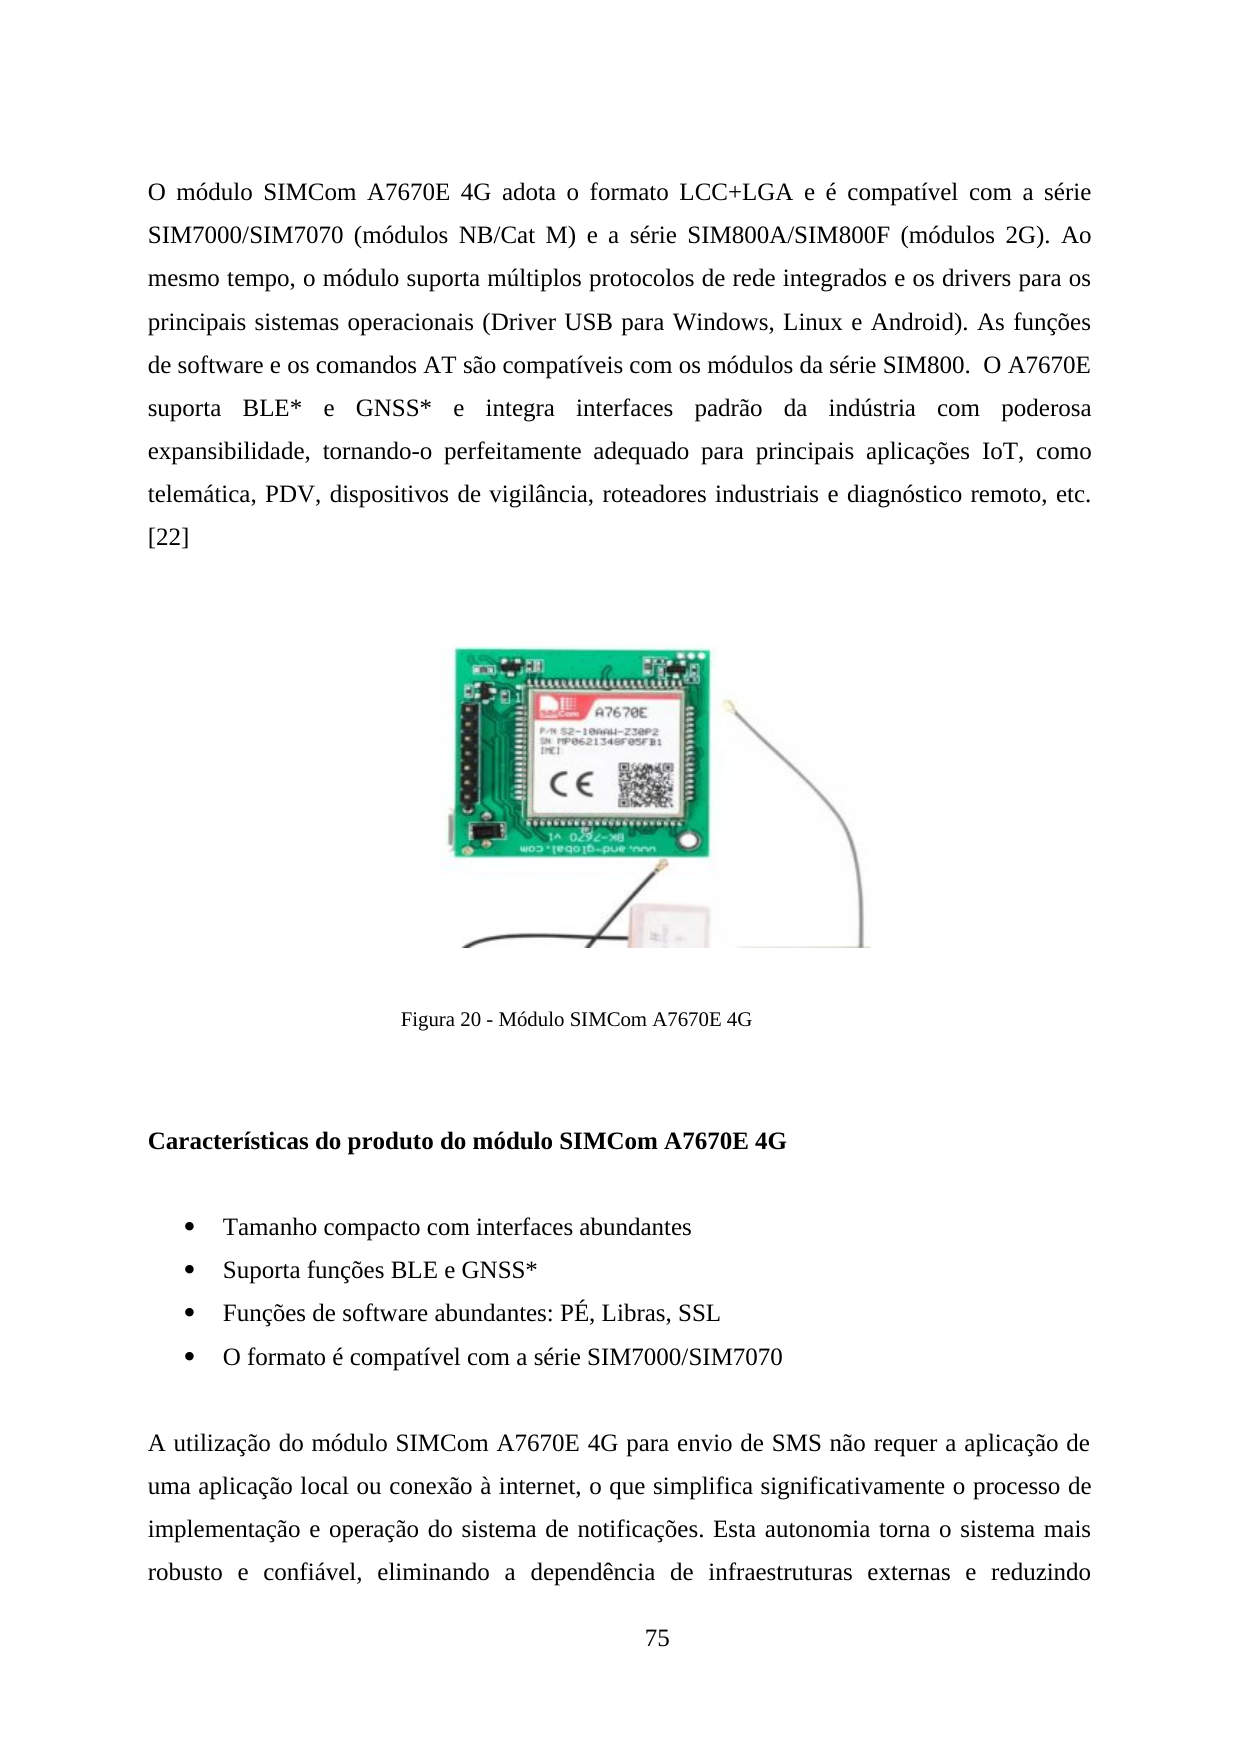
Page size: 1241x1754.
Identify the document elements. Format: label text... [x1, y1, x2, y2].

picture [440, 625, 871, 948]
text O módulo SIMCom A7670E 4G adota o formato LCC+LGA e é compatível com a série SIM7000/SIM7070 (módulos NB/Cat M) e a série SIM800A/SIM800F (módulos 2G). Ao mesmo tempo, o módulo suporta múltiplos protocolos de rede integrados e os drivers para os principais sistemas operacionais (Driver USB para Windows, Linux e Android). As funções de software e os comandos AT são compatíveis com os módulos da série SIM800. O A7670E suporta BLE* e GNSS* e integra interfaces padrão da indústria com poderosa expansibilidade, tornando-o perfeitamente adequado para principais aplicações IoT, como telemática, PDV, dispositivos de vigilância, roteadores industriais e diagnóstico remoto, etc. [22] [148, 177, 1092, 594]
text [148, 1428, 1092, 1586]
list Funções de software abundantes: PÉ, Libras, SSL [185, 1298, 1092, 1327]
list O formato é compatível com a série SIM7000/SIM7070 [185, 1342, 1092, 1370]
text Características do produto do módulo SIMCom A7670E 4G [148, 1126, 1092, 1155]
list Suporta funções BLE e GNSS* [185, 1255, 1092, 1284]
list Tamanho compacto com interfaces abundantes [185, 1212, 1092, 1241]
